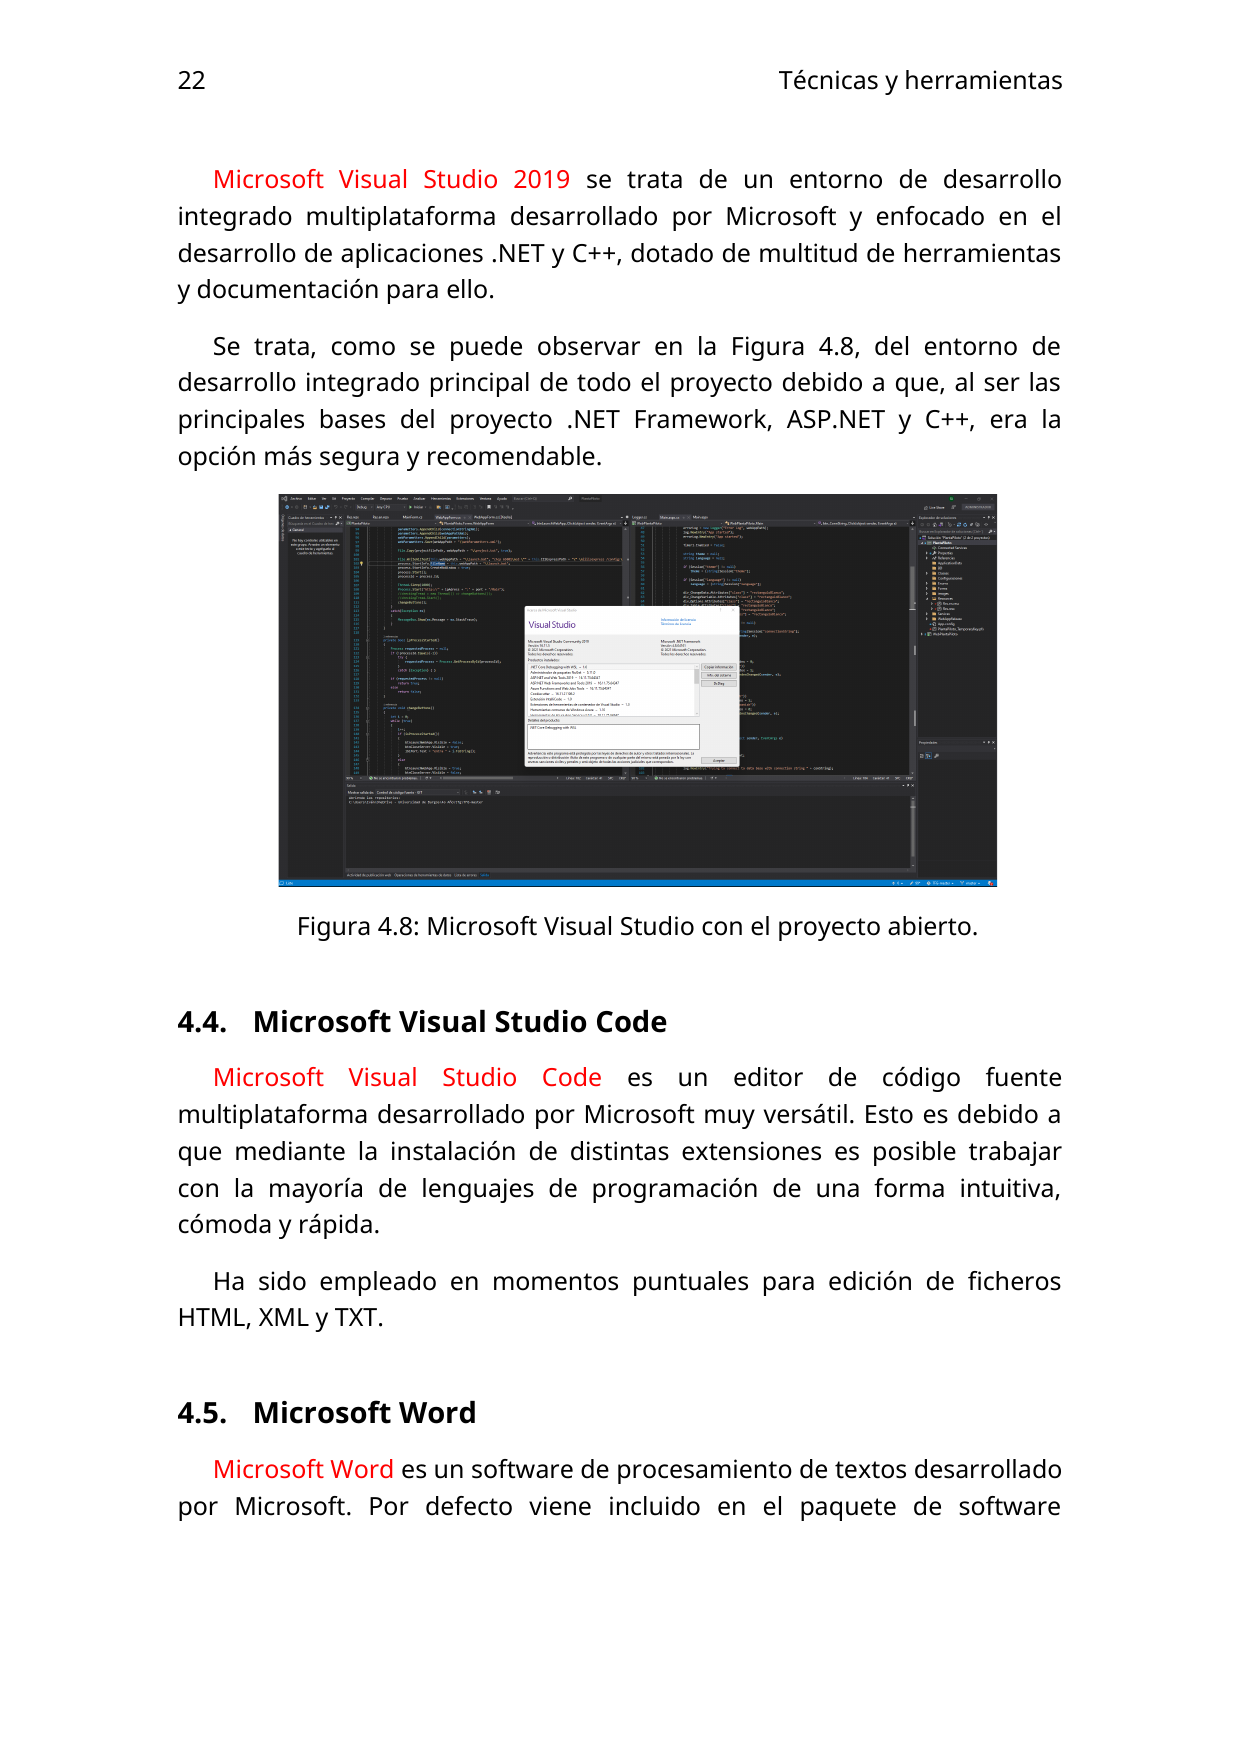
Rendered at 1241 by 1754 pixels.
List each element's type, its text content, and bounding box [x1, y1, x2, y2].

list Microsoft Word [177, 1393, 1063, 1432]
text Microsoft Visual Studio Code es un editor de código fuente multiplataforma desarrollado por Microsoft muy versátil. Esto es debido a que mediante la instalación de distintas extensiones es posible trabajar con la mayoría de lenguajes de programación de una forma intuitiva, cómoda y rápida. [177, 1060, 1063, 1241]
text Figura 4.8: Microsoft Visual Studio con el proyecto abierto. [177, 908, 1063, 942]
text Ha sido empleado en momentos puntuales para edición de ficheros HTML, XML y TXT. [177, 1263, 1063, 1334]
picture [278, 494, 998, 887]
text Se trata, como se puede observar en la Figura 4.8, del entorno de desarrollo integrado principal de todo el proyecto debido a que, al ser las principales bases del proyecto .NET Framework, ASP.NET y C++, era la opción más segura y recomendable. [177, 328, 1063, 473]
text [177, 1452, 1063, 1523]
text Microsoft Visual Studio 2019 se trata de un entorno de desarrollo integrado multiplataforma desarrollado por Microsoft y enfocado en el desarrollo de aplicaciones .NET y C++, dotado de multitud de herramientas y documentación para ello. [177, 162, 1063, 306]
list Microsoft Visual Studio Code [177, 1001, 1063, 1041]
